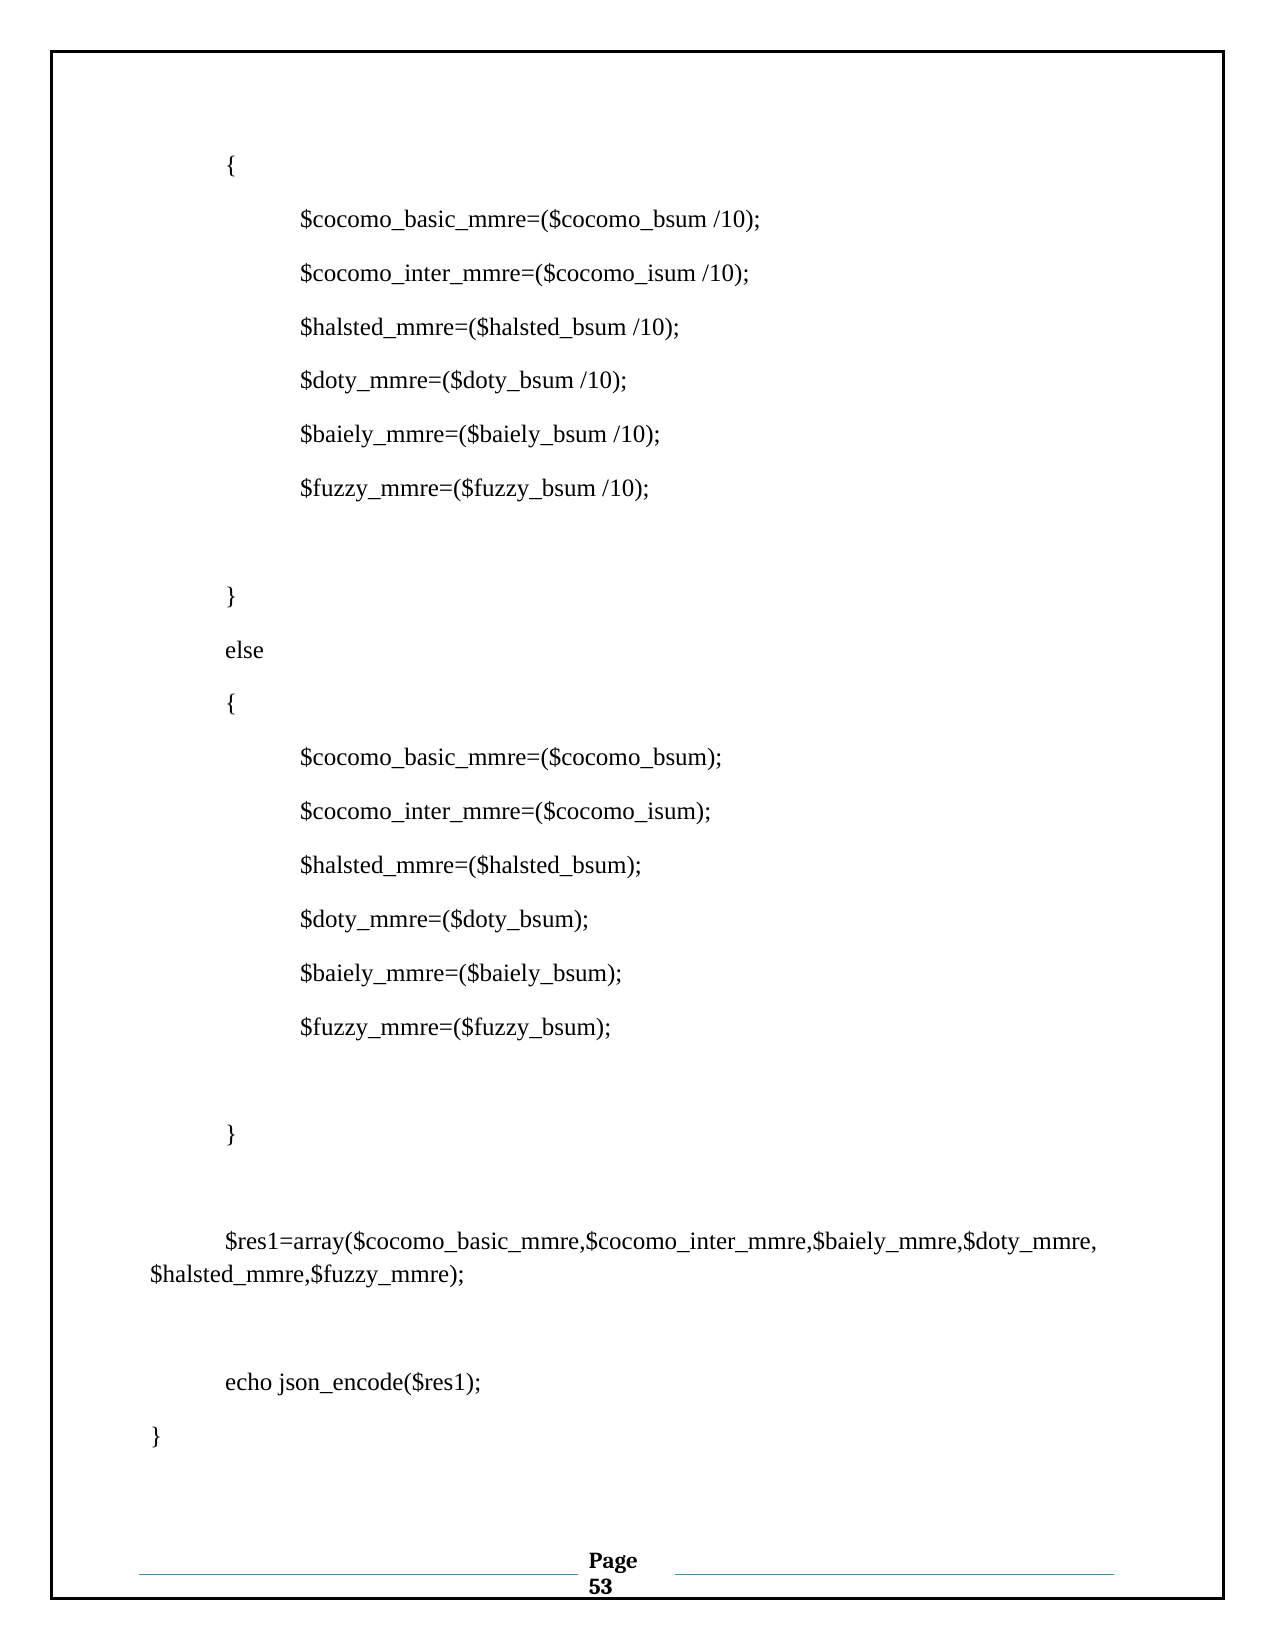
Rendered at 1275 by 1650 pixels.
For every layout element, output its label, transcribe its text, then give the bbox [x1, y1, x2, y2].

text $doty_mmre=($doty_bsum /10); [150, 365, 1125, 394]
text $cocomo_basic_mmre=($cocomo_bsum); [150, 742, 1125, 771]
text $halsted_mmre=($halsted_bsum); [150, 850, 1125, 879]
text $res1=array($cocomo_basic_mmre,$cocomo_inter_mmre,$baiely_mmre,$doty_mmre,$halsted_mmre,$fuzzy_mmre); [150, 1226, 1125, 1288]
text $cocomo_basic_mmre=($cocomo_bsum /10); [150, 204, 1125, 233]
text $cocomo_inter_mmre=($cocomo_isum); [150, 796, 1125, 825]
text echo json_encode($res1); [150, 1367, 1125, 1396]
text } [150, 1421, 1125, 1450]
text $fuzzy_mmre=($fuzzy_bsum /10); [150, 473, 1125, 502]
text } [150, 581, 1125, 609]
text $halsted_mmre=($halsted_bsum /10); [150, 312, 1125, 340]
text $doty_mmre=($doty_bsum); [150, 904, 1125, 933]
text $fuzzy_mmre=($fuzzy_bsum); [150, 1012, 1125, 1040]
text { [150, 688, 1125, 717]
text $baiely_mmre=($baiely_bsum); [150, 958, 1125, 987]
text } [150, 1119, 1125, 1148]
text $baiely_mmre=($baiely_bsum /10); [150, 419, 1125, 448]
text $cocomo_inter_mmre=($cocomo_isum /10); [150, 258, 1125, 286]
text else [150, 635, 1125, 663]
text { [150, 150, 1125, 179]
